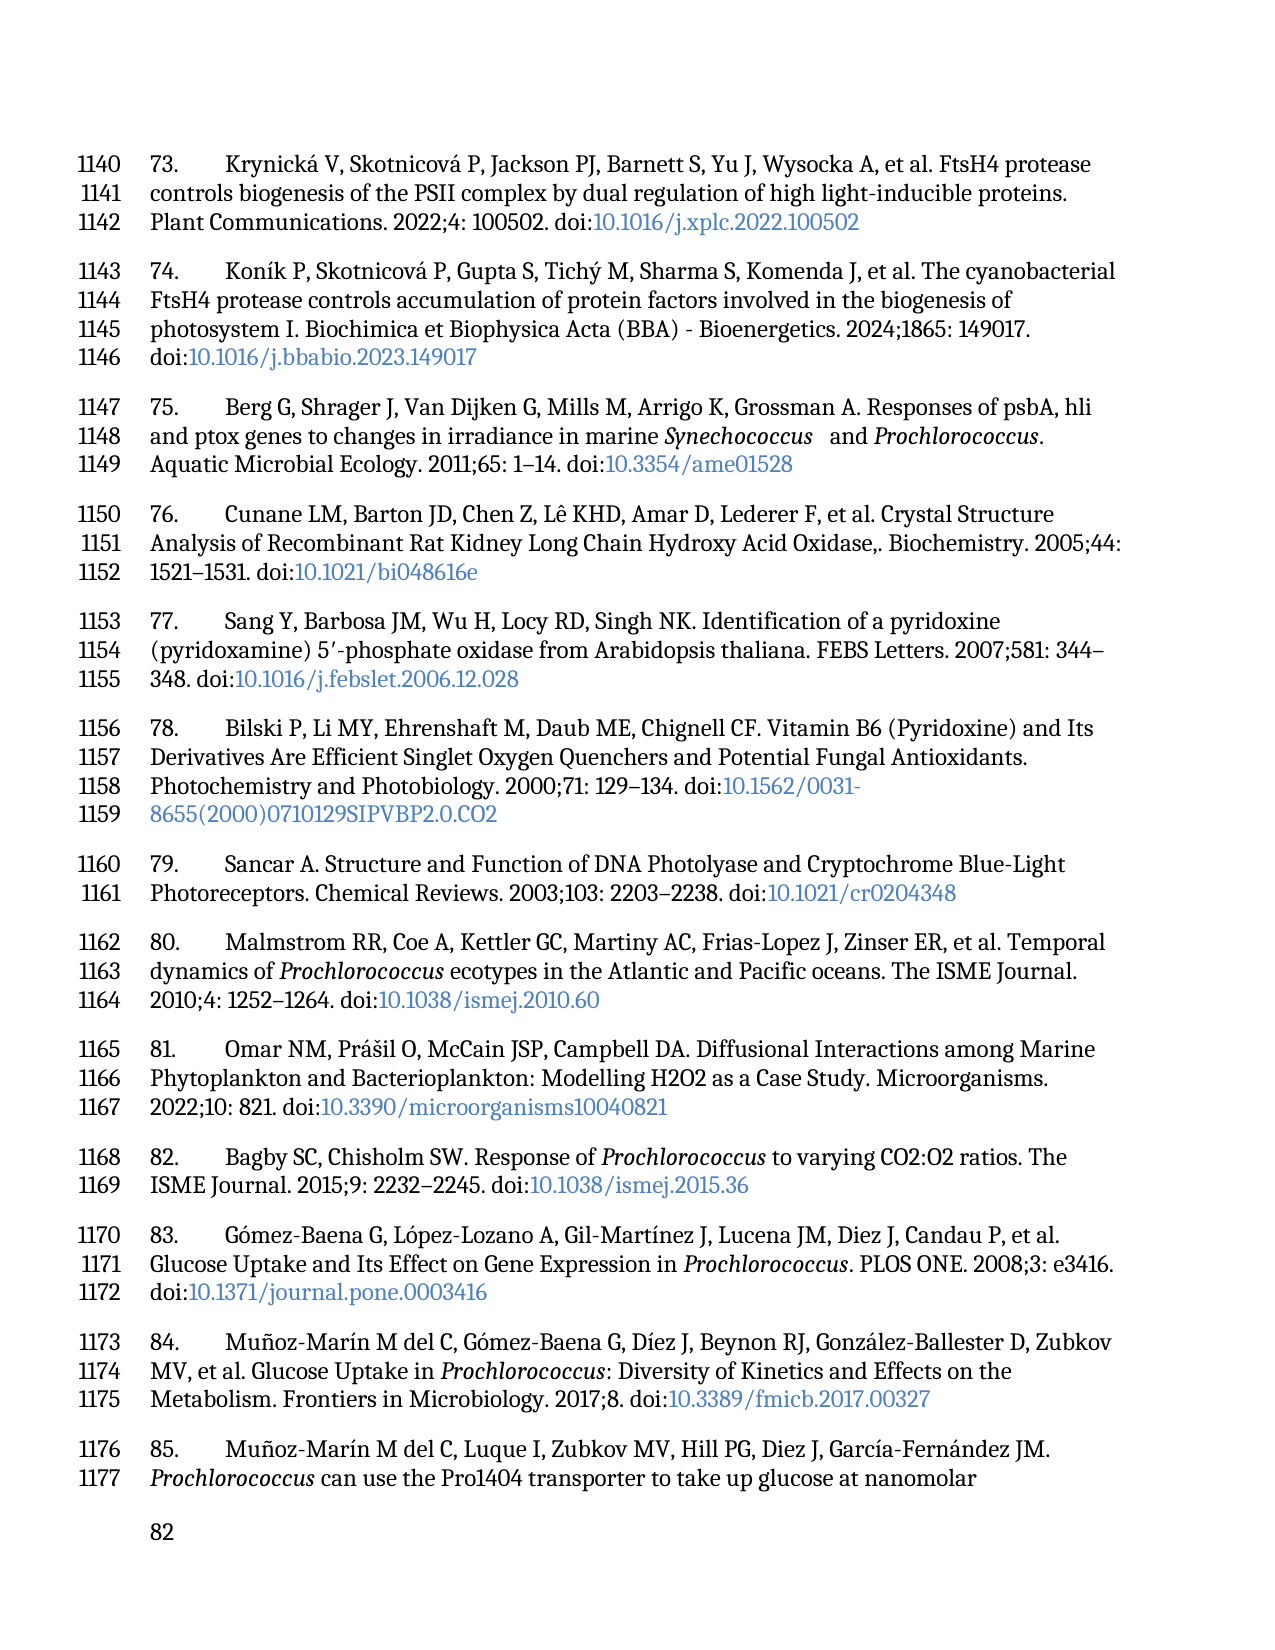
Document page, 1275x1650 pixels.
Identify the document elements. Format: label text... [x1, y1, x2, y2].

text 76. Cunane LM, Barton JD, Chen Z, Lê KHD, Amar D, Lederer F, et al. Crystal Structure Analysis of Recombinant Rat Kidney Long Chain Hydroxy Acid Oxidase,. Biochemistry. 2005;44: 1521–1531. doi:10.1021/bi048616e [150, 500, 1125, 586]
text 80. Malmstrom RR, Coe A, Kettler GC, Martiny AC, Frias-Lopez J, Zinser ER, et al. Temporal dynamics of Prochlorococcus ecotypes in the Atlantic and Pacific oceans. The ISME Journal. 2010;4: 1252–1264. doi:10.1038/ismej.2010.60 [150, 928, 1125, 1014]
text 77. Sang Y, Barbosa JM, Wu H, Locy RD, Singh NK. Identification of a pyridoxine (pyridoxamine) 5-phosphate oxidase from Arabidopsis thaliana. FEBS Letters. 2007;581: 344–348. doi:10.1016/j.febslet.2006.12.028 [150, 607, 1125, 693]
text 79. Sancar A. Structure and Function of DNA Photolyase and Cryptochrome Blue-Light Photoreceptors. Chemical Reviews. 2003;103: 2203–2238. doi:10.1021/cr0204348 [150, 850, 1125, 907]
text 78. Bilski P, Li MY, Ehrenshaft M, Daub ME, Chignell CF. Vitamin B6 (Pyridoxine) and Its Derivatives Are Efficient Singlet Oxygen Quenchers and Potential Fungal Antioxidants. Photochemistry and Photobiology. 2000;71: 129–134. doi:10.1562/0031-8655(2000)0710129SIPVBP2.0.CO2 [150, 714, 1125, 829]
text 73. Krynická V, Skotnicová P, Jackson PJ, Barnett S, Yu J, Wysocka A, et al. FtsH4 protease controls biogenesis of the PSII complex by dual regulation of high light-inducible proteins. Plant Communications. 2022;4: 100502. doi:10.1016/j.xplc.2022.100502 [150, 150, 1125, 236]
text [150, 1435, 1125, 1492]
text 75. Berg G, Shrager J, Van Dijken G, Mills M, Arrigo K, Grossman A. Responses of psbA, hli and ptox genes to changes in irradiance in marine Synechococcus and Prochlorococcus. Aquatic Microbial Ecology. 2011;65: 1–14. doi:10.3354/ame01528 [150, 393, 1125, 479]
text 82. Bagby SC, Chisholm SW. Response of Prochlorococcus to varying CO2:O2 ratios. The ISME Journal. 2015;9: 2232–2245. doi:10.1038/ismej.2015.36 [150, 1142, 1125, 1200]
text 83. Gómez-Baena G, López-Lozano A, Gil-Martínez J, Lucena JM, Diez J, Candau P, et al. Glucose Uptake and Its Effect on Gene Expression in Prochlorococcus. PLOS ONE. 2008;3: e3416. doi:10.1371/journal.pone.0003416 [150, 1221, 1125, 1307]
text 81. Omar NM, Prášil O, McCain JSP, Campbell DA. Diffusional Interactions among Marine Phytoplankton and Bacterioplankton: Modelling H2O2 as a Case Study. Microorganisms. 2022;10: 821. doi:10.3390/microorganisms10040821 [150, 1035, 1125, 1122]
text 74. Koník P, Skotnicová P, Gupta S, Tichý M, Sharma S, Komenda J, et al. The cyanobacterial FtsH4 protease controls accumulation of protein factors involved in the biogenesis of photosystem I. Biochimica et Biophysica Acta (BBA) - Bioenergetics. 2024;1865: 149017. doi:10.1016/j.bbabio.2023.149017 [150, 257, 1125, 372]
text 84. Muñoz-Marín M del C, Gómez-Baena G, Díez J, Beynon RJ, González-Ballester D, Zubkov MV, et al. Glucose Uptake in Prochlorococcus: Diversity of Kinetics and Effects on the Metabolism. Frontiers in Microbiology. 2017;8. doi:10.3389/fmicb.2017.00327 [150, 1328, 1125, 1414]
